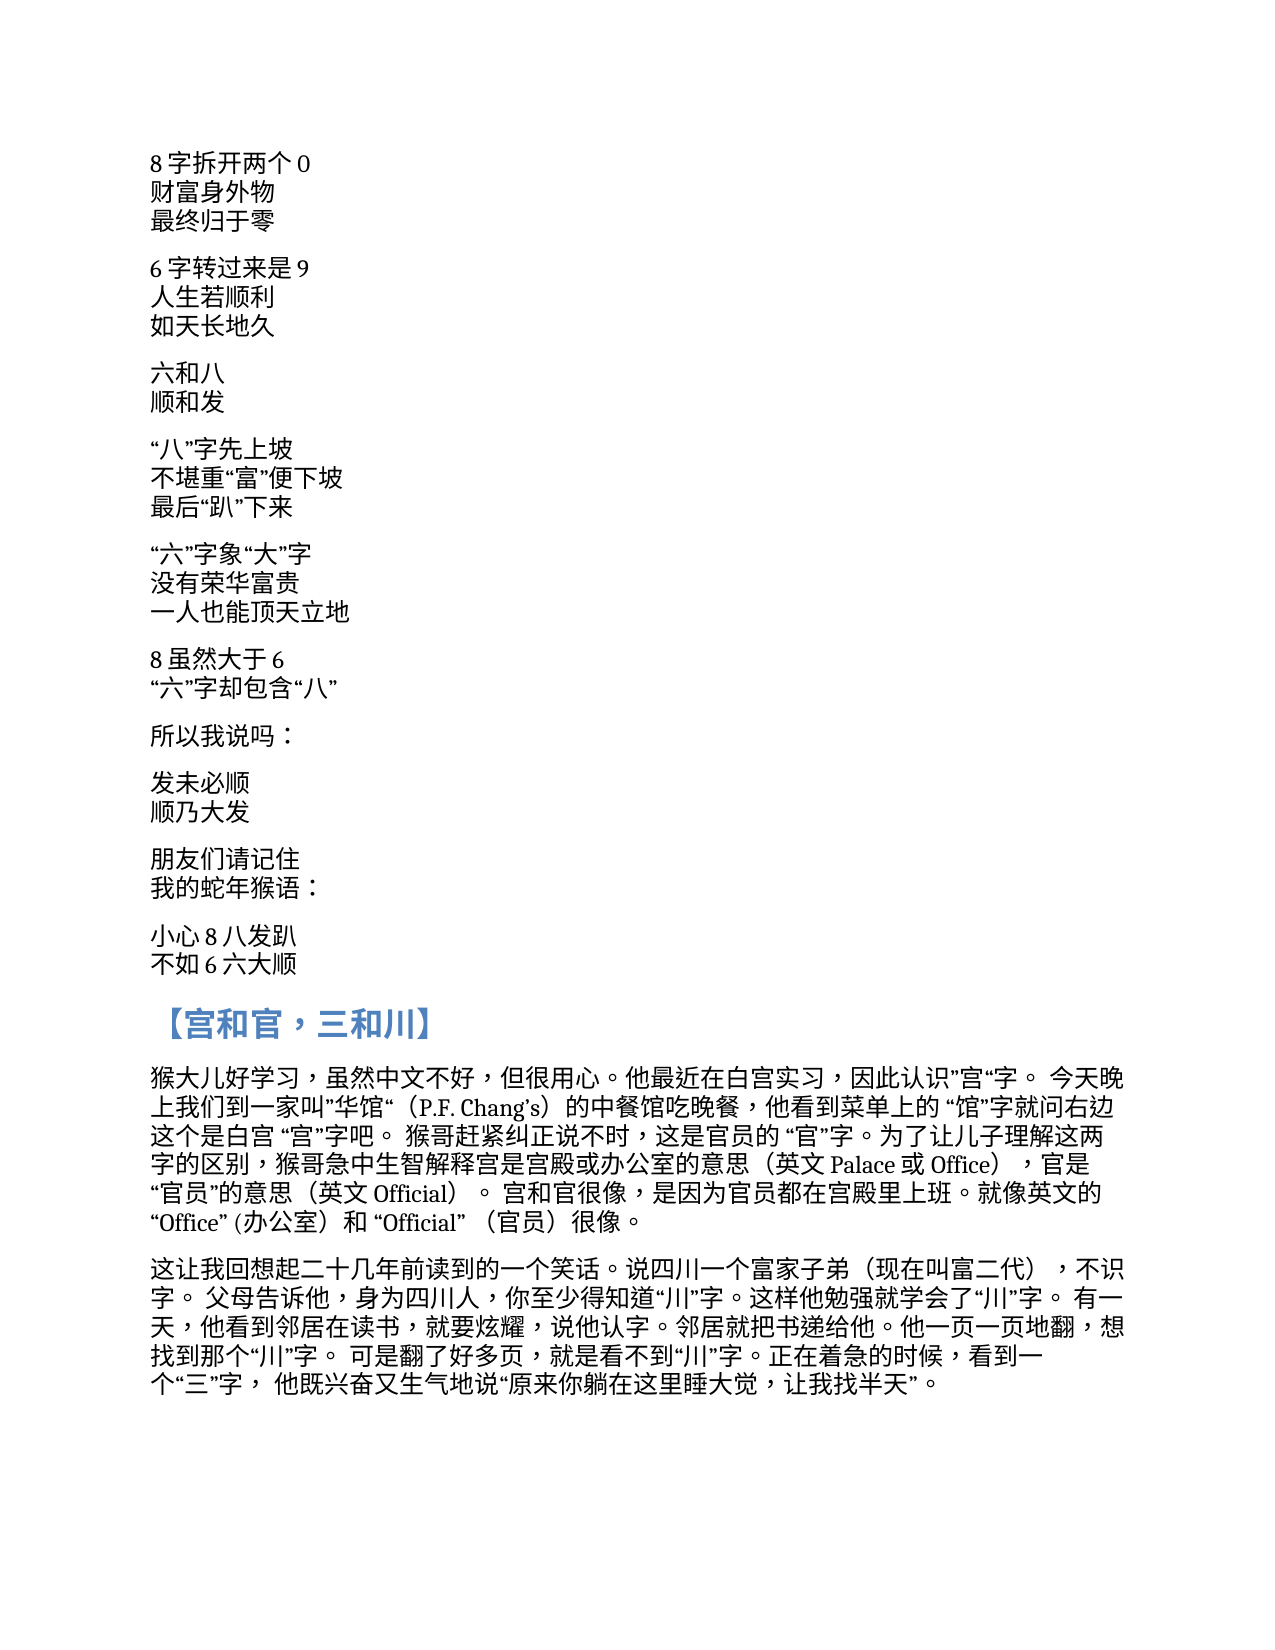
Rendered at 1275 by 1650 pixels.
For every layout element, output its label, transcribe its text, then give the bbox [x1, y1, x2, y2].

text 8字拆开两个0 财富身外物 最终归于零 [150, 150, 1125, 236]
text “六”字象“大”字 没有荣华富贵 一人也能顶天立地 [150, 541, 1125, 627]
text 6字转过来是9 人生若顺利 如天长地久 [150, 255, 1125, 341]
text 这让我回想起二十几年前读到的一个笑话。说四川一个富家子弟（现在叫富二代），不识字。 父母告诉他，身为四川人，你至少得知道“川”字。这样他勉强就学会了“川”字。 有一天，他看到邻居在读书，就要炫耀，说他认字。邻居就把书递给他。他一页一页地翻，想找到那个“川”字。 可是翻了好多页，就是看不到“川”字。正在着急的时候，看到一个“三”字， 他既兴奋又生气地说“原来你躺在这里睡大觉，让我找半天”。 [150, 1256, 1125, 1400]
text 猴大儿好学习，虽然中文不好，但很用心。他最近在白宫实习，因此认识”宫“字。 今天晚上我们到一家叫”华馆“（P.F. Chang’s）的中餐馆吃晚餐，他看到菜单上的 “馆”字就问右边这个是白宫 “宫”字吧。 猴哥赶紧纠正说不时，这是官员的 “官”字。为了让儿子理解这两字的区别，猴哥急中生智解释宫是宫殿或办公室的意思（英文Palace或 Office），官是 “官员”的意思（英文Official）。 宫和官很像，是因为官员都在宫殿里上班。就像英文的 “Office” (办公室）和 “Official” （官员）很像。 [150, 1065, 1125, 1237]
text 朋友们请记住 我的蛇年猴语： [150, 846, 1125, 904]
text “八”字先上坡 不堪重“富”便下坡 最后“趴”下来 [150, 436, 1125, 522]
text 所以我说吗： [150, 722, 1125, 751]
text 小心8八发趴 不如6六大顺 [150, 922, 1125, 980]
text 8虽然大于6 “六”字却包含“八” [150, 646, 1125, 704]
text 发未必顺 顺乃大发 [150, 770, 1125, 827]
text 六和八 顺和发 [150, 360, 1125, 417]
subtitle 【宫和官，三和川】 [150, 1001, 1125, 1046]
